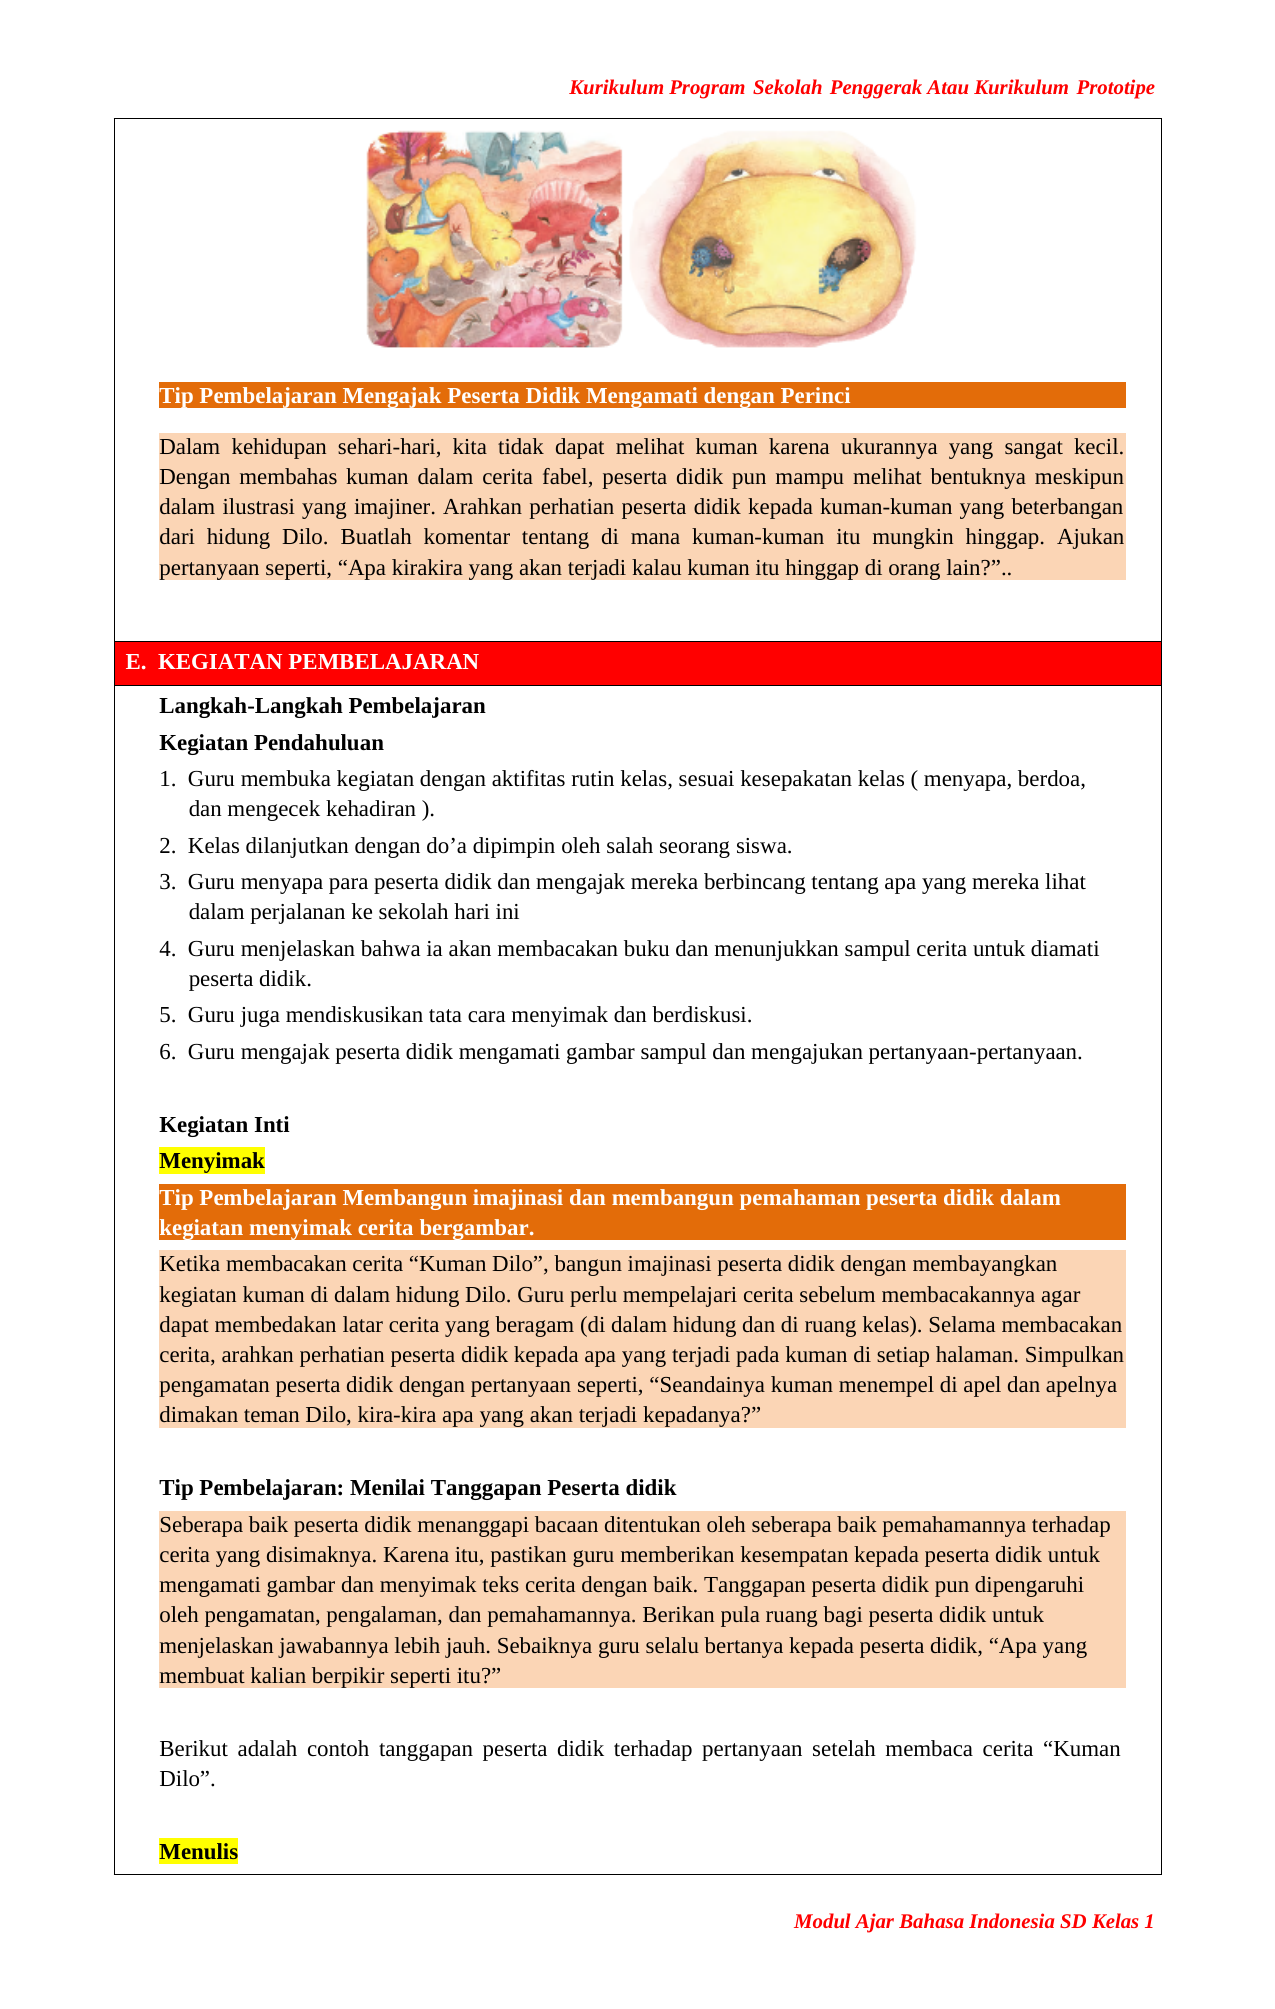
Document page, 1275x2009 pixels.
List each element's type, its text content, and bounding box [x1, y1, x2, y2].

table_cell Tip Pembelajaran Mengajak Peserta Didik Mengamati dengan Perinci Dalam kehidupan sehari-hari, kita tidak dapat melihat kuman karena ukurannya yang sangat kecil. Dengan membahas kuman dalam cerita fabel, peserta didik pun mampu melihat bentuknya meskipun dalam ilustrasi yang imajiner. Arahkan perhatian peserta didik kepada kuman-kuman yang beterbangan dari hidung Dilo. Buatlah komentar tentang di mana kuman-kuman itu mungkin hinggap. Ajukan pertanyaan seperti, “Apa kirakira yang akan terjadi kalau kuman itu hinggap di orang lain?”.. [115, 119, 1161, 641]
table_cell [115, 686, 1161, 1874]
picture [361, 125, 924, 357]
table_cell E. KEGIATAN PEMBELAJARAN [115, 642, 1161, 685]
